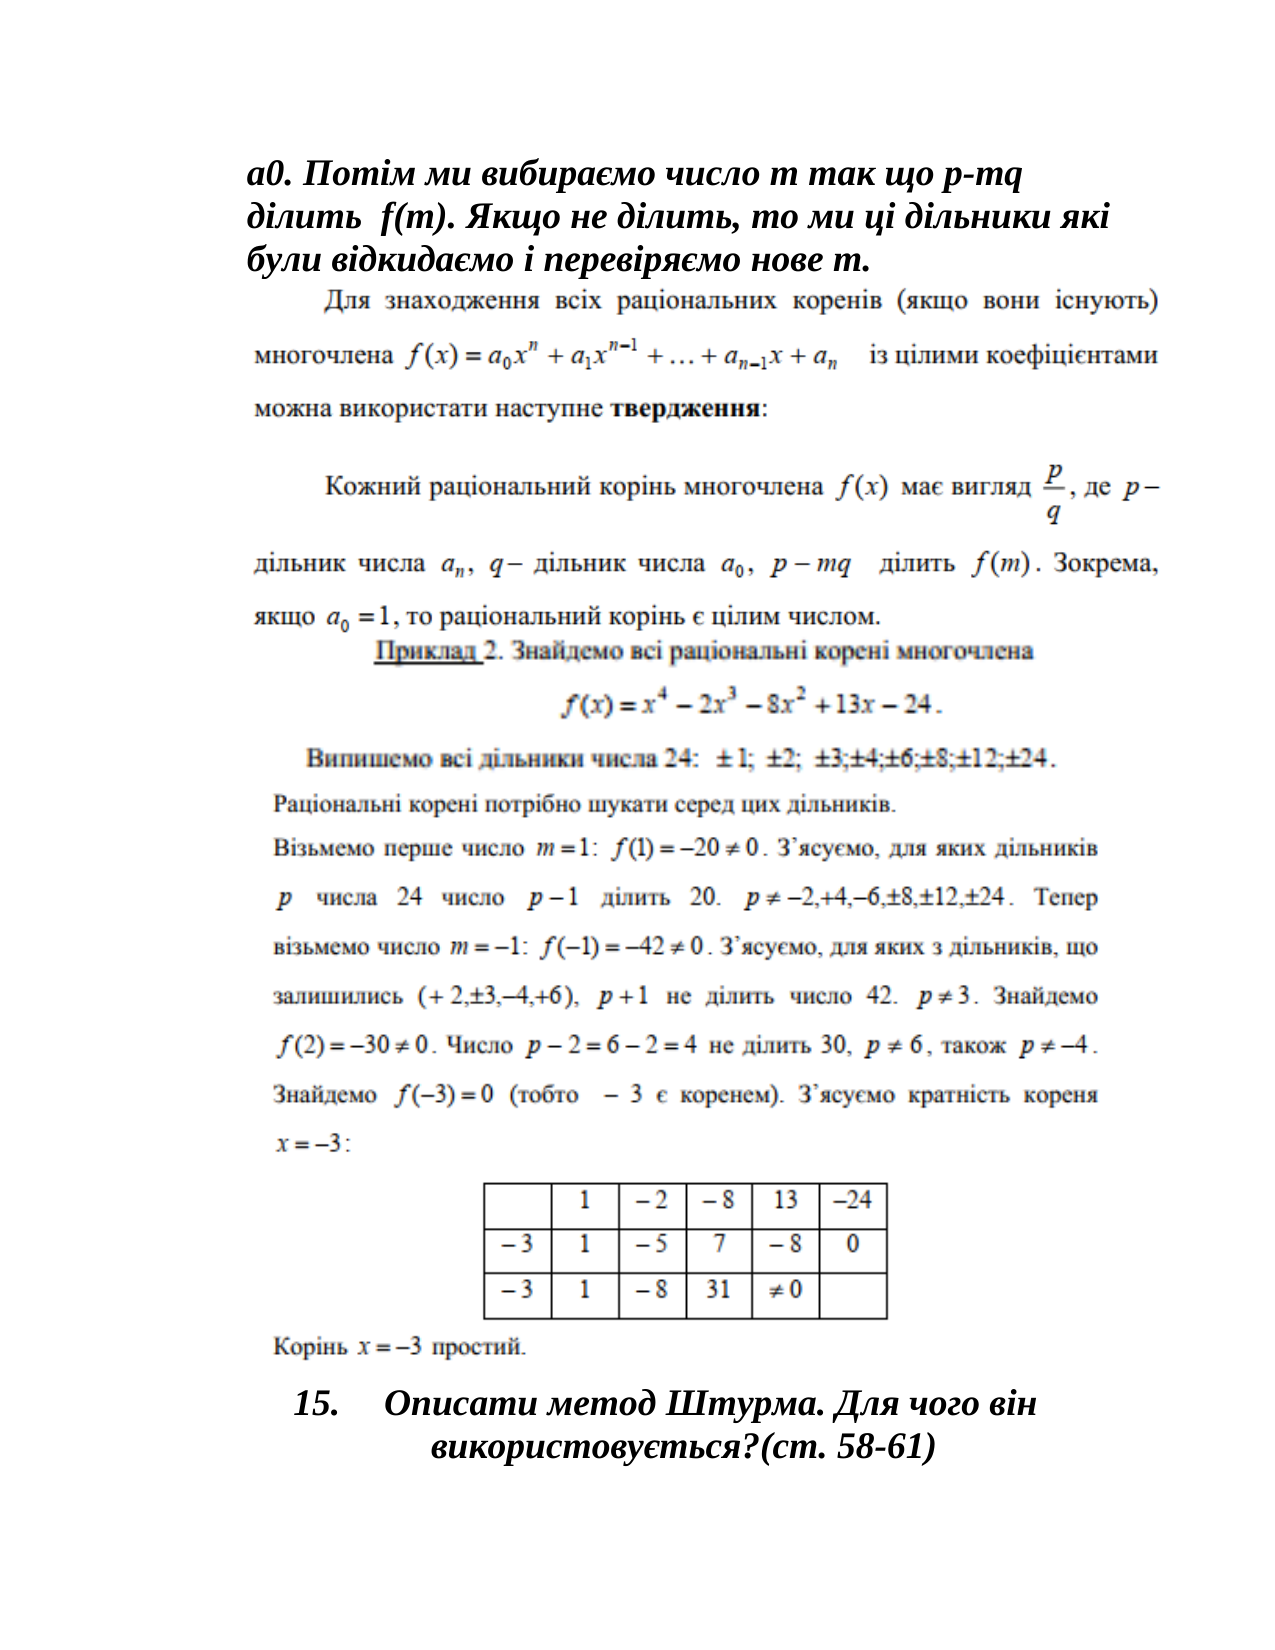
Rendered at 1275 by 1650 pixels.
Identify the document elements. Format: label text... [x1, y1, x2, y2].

list Описати метод Штурма. Для чого він використовується?(ст. 58-61) [209, 1380, 1125, 1466]
picture [246, 279, 1178, 1364]
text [247, 150, 1125, 279]
